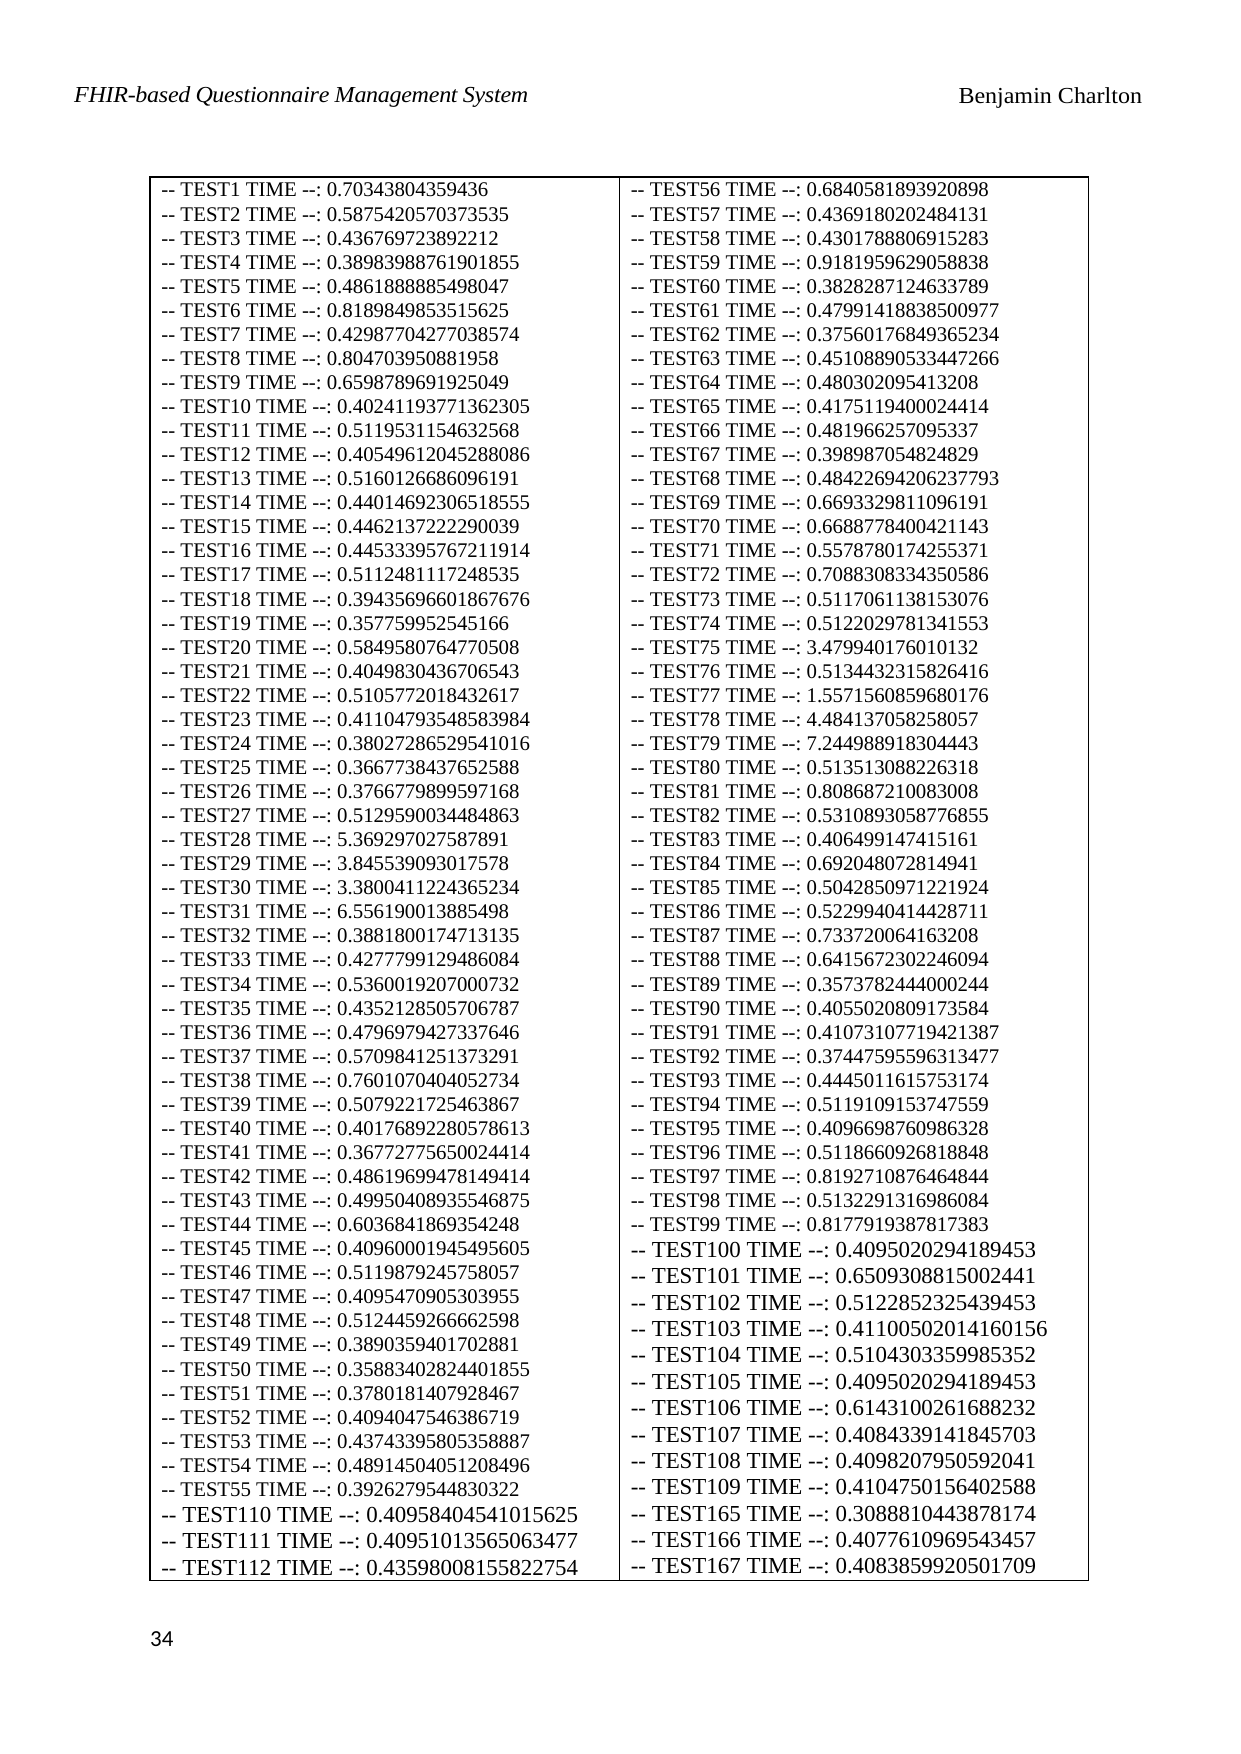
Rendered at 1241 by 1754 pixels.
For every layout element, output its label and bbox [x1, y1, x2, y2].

table_header [151, 178, 619, 1580]
table_header [620, 178, 1088, 1580]
